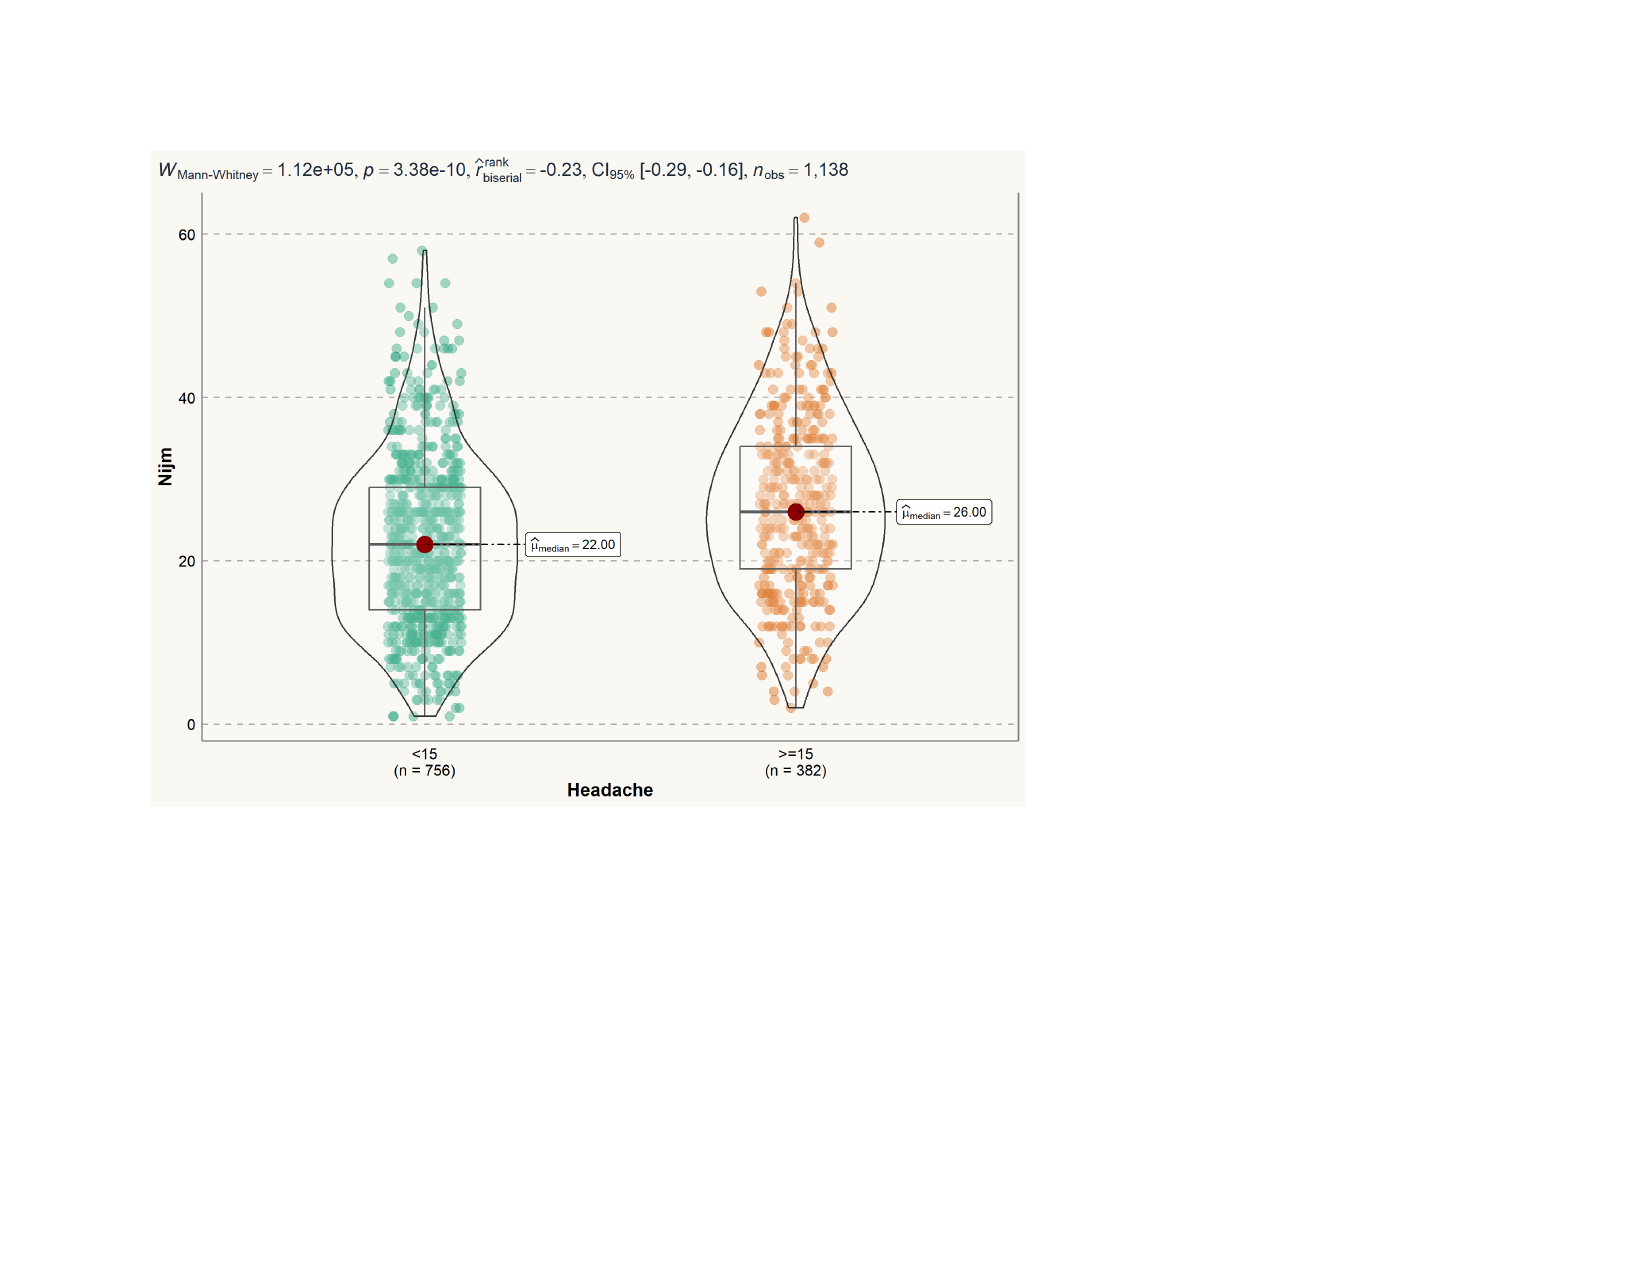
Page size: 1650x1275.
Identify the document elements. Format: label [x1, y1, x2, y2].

picture [150, 150, 1025, 807]
